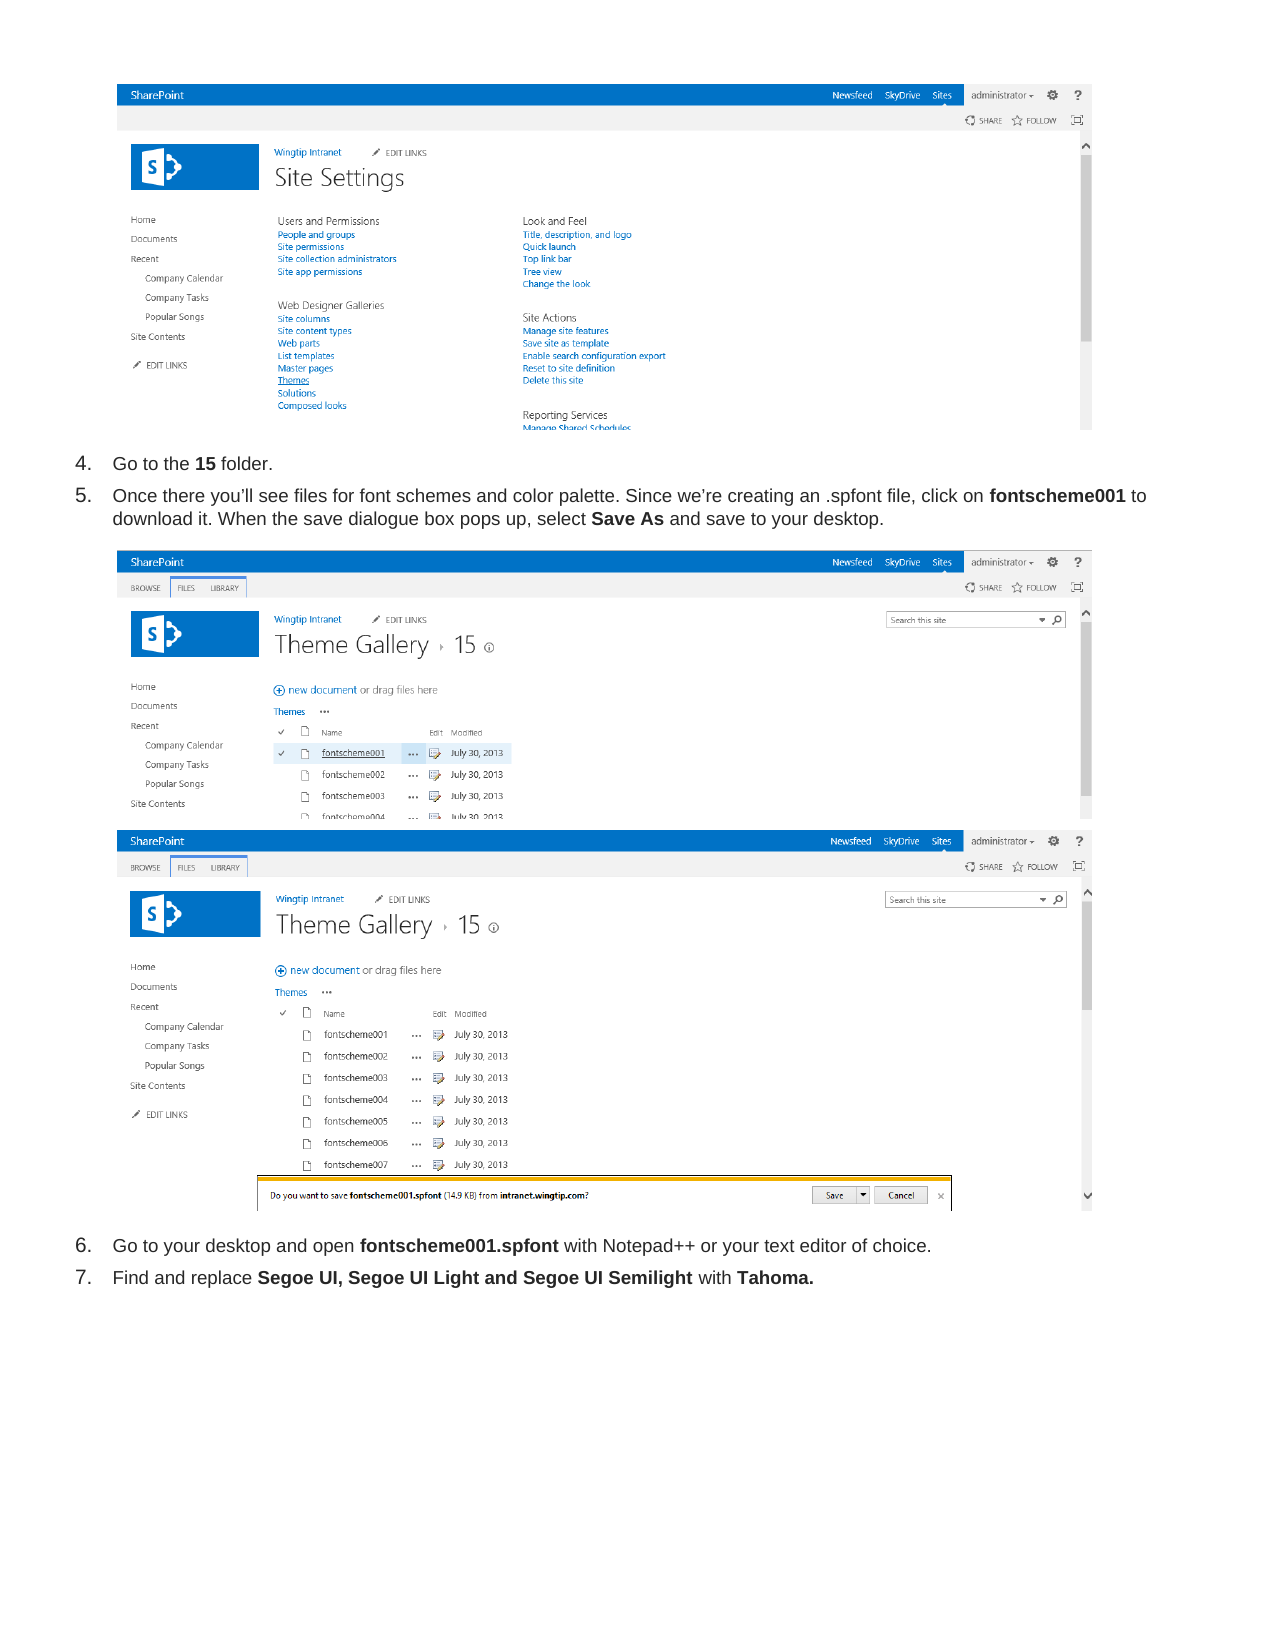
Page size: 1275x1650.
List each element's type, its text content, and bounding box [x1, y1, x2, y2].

picture [117, 830, 1092, 1211]
picture [117, 84, 1092, 430]
text Go to the 15 folder. [75, 451, 1200, 475]
text Once there you’ll see files for font schemes and color palette. Since we’re creating an .spfont file, click on fontscheme001 to download it. When the save dialogue box pops up, select Save As and save to your desktop. [75, 483, 1200, 529]
picture [117, 550, 1092, 819]
text Go to your desktop and open fontscheme001.spfont with Notepad++ or your text editor of choice. [75, 1233, 1200, 1257]
text Find and replace Segoe UI, Segoe UI Light and Segoe UI Semilight with Tahoma. [75, 1265, 1200, 1289]
